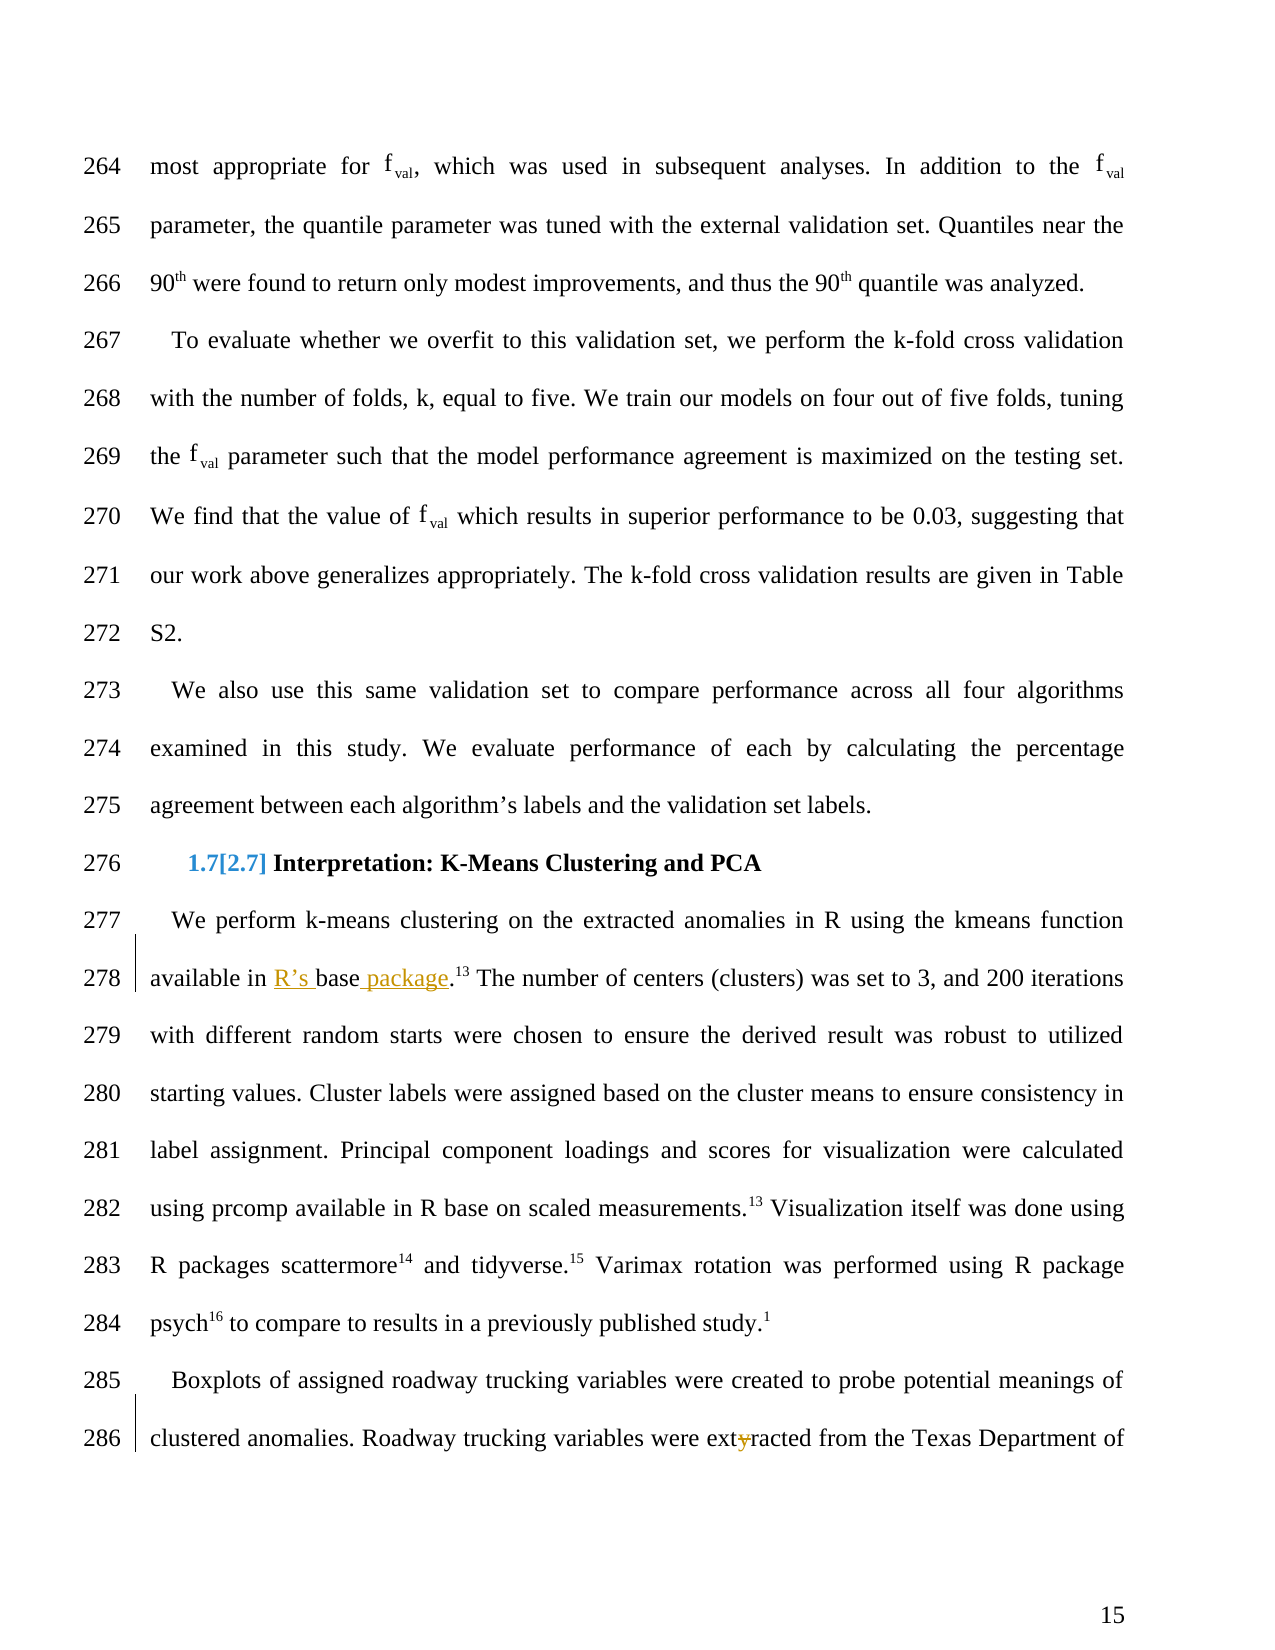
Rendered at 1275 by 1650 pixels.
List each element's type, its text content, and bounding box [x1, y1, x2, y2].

text We also use this same validation set to compare performance across all four algorithms examined in this study. We evaluate performance of each by calculating the percentage agreement between each algorithm’s labels and the validation set labels. [150, 675, 1125, 819]
text To evaluate whether we overfit to this validation set, we perform the k-fold cross validation with the number of folds, k, equal to five. We train our models on four out of five folds, tuning the parameter such that the model performance agreement is maximized on the testing set. We find that the value of which results in superior performance to be 0.03, suggesting that our work above generalizes appropriately. The k-fold cross validation results are given in Table S2. [150, 325, 1125, 647]
text We perform k-means clustering on the extracted anomalies in R using the kmeans function available in base.13 The number of centers (clusters) was set to 3, and 200 iterations with different random starts were chosen to ensure the derived result was robust to utilized starting values. Cluster labels were assigned based on the cluster means to ensure consistency in label assignment. Principal component loadings and scores for visualization were calculated using prcomp available in R base on scaled measurements.13 Visualization itself was done using R packages scattermore14 and tidyverse.15 Varimax rotation was performed using R package psych16 to compare to results in a previously published study.1 [150, 905, 1125, 1337]
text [150, 150, 1125, 296]
list Interpretation: K-Means Clustering and PCA [187, 848, 1125, 877]
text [150, 1365, 1125, 1452]
